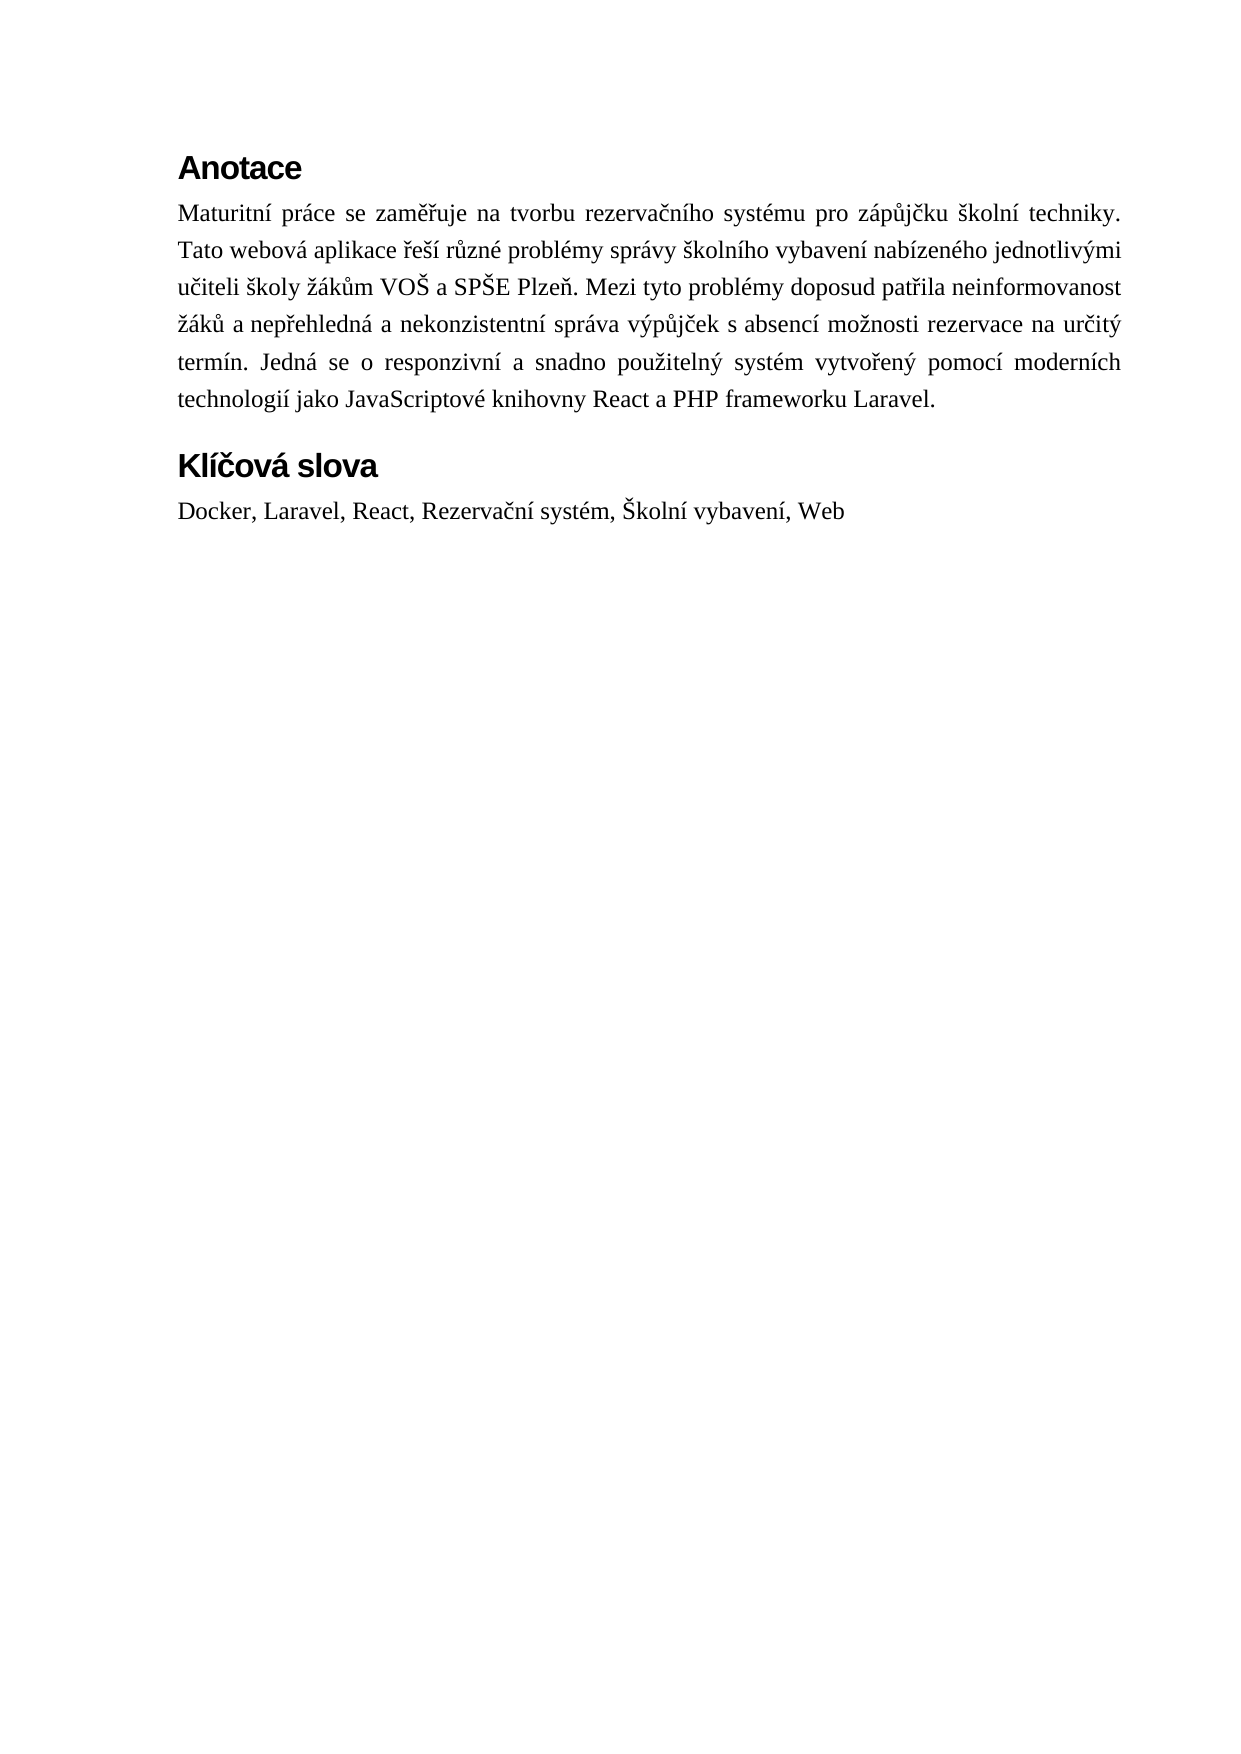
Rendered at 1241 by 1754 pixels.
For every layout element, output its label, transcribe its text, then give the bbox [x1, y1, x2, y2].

title Klíčová slova [177, 446, 1122, 485]
text Docker, Laravel, React, Rezervační systém, Školní vybavení, Web [177, 496, 1122, 525]
text Maturitní práce se zaměřuje na tvorbu rezervačního systému pro zápůjčku školní techniky. Tato webová aplikace řeší různé problémy správy školního vybavení nabízeného jednotlivými učiteli školy žákům VOŠ a SPŠE Plzeň. Mezi tyto problémy doposud patřila neinformovanost žáků a nepřehledná a nekonzistentní správa výpůjček s absencí možnosti rezervace na určitý termín. Jedná se o responzivní a snadno použitelný systém vytvořený pomocí moderních technologií jako JavaScriptové knihovny React a PHP frameworku Laravel. [177, 198, 1122, 413]
title Anotace [177, 148, 1122, 186]
